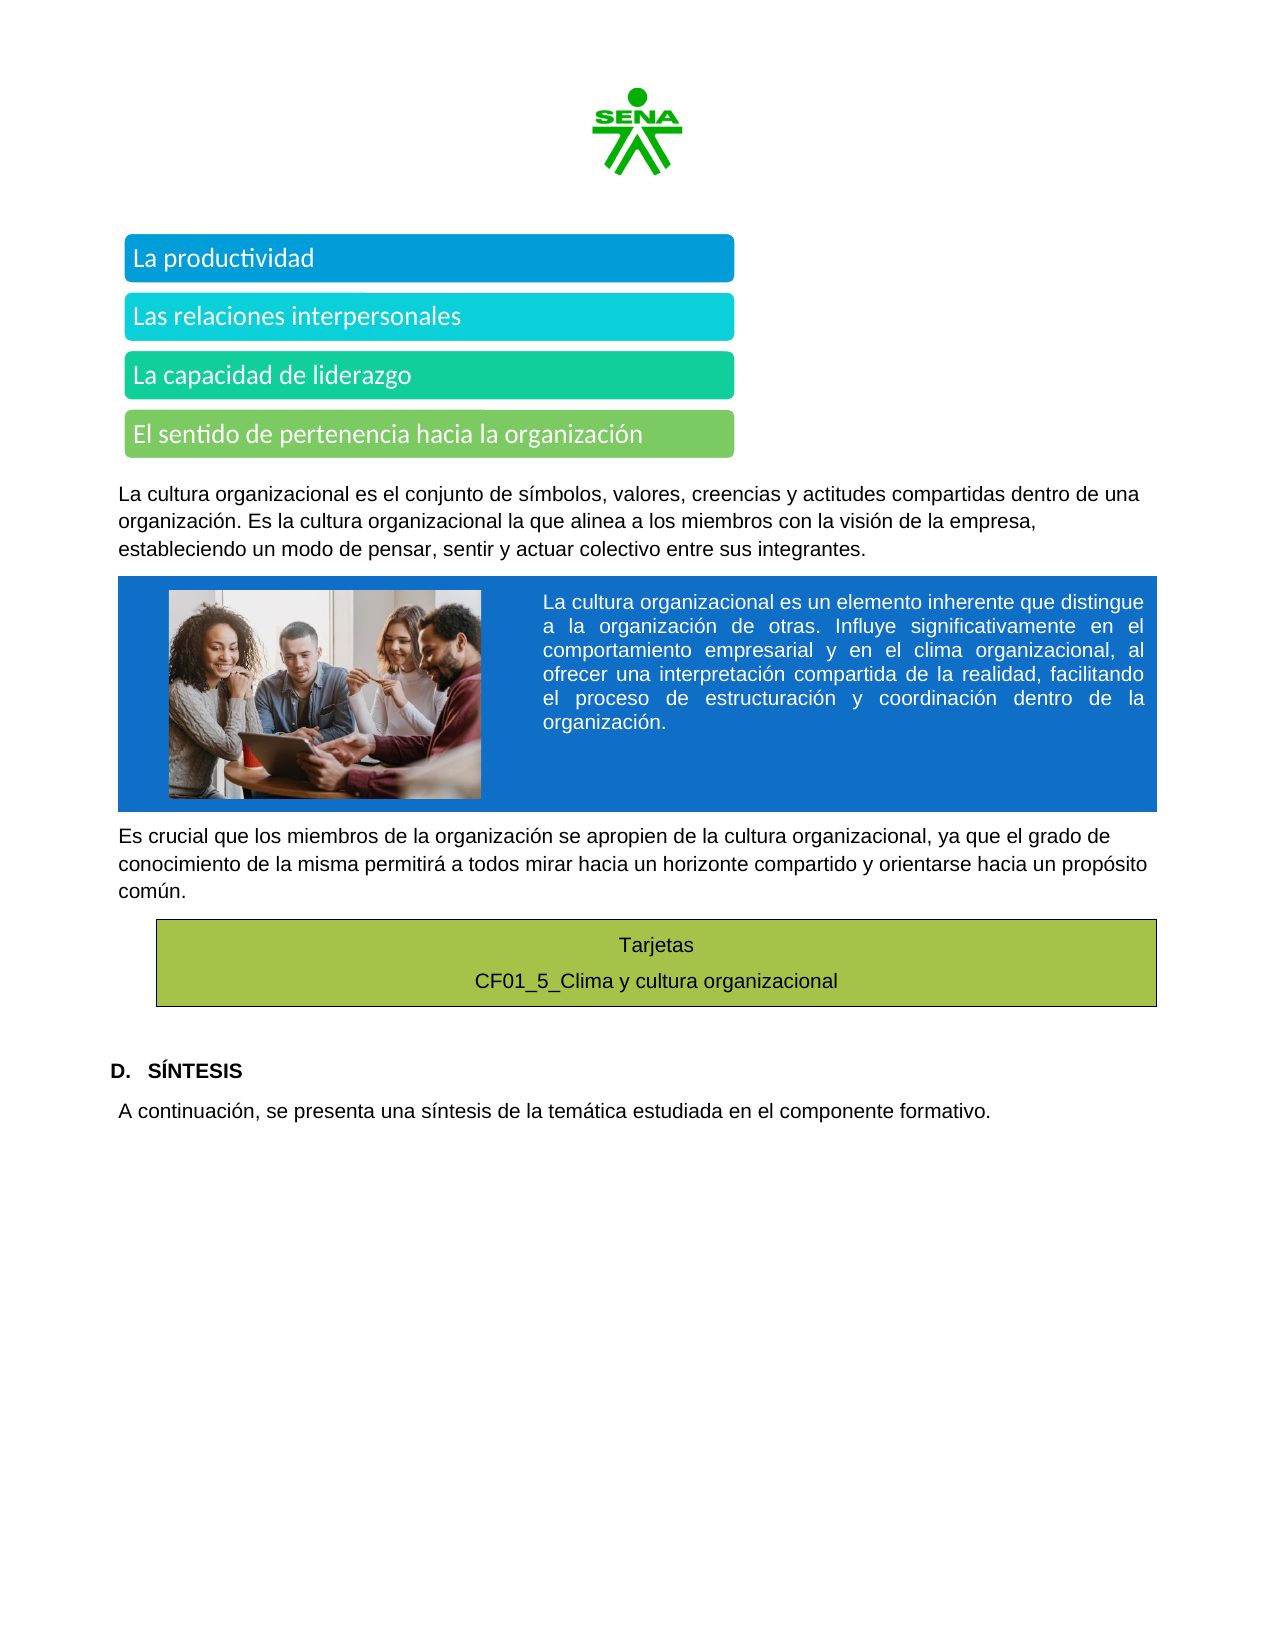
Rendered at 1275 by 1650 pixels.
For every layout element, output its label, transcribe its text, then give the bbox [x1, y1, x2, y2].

table_header Tarjetas CF01_5_Clima y cultura organizacional [157, 920, 1156, 1006]
picture [168, 590, 482, 799]
text A continuación, se presenta una síntesis de la temática estudiada en el componente formativo. [118, 1099, 1157, 1123]
table_header [119, 578, 531, 811]
text Es crucial que los miembros de la organización se apropien de la cultura organizacional, ya que el grado de conocimiento de la misma permitirá a todos mirar hacia un horizonte compartido y orientarse hacia un propósito común. [118, 824, 1157, 903]
list SÍNTESIS [110, 1059, 1157, 1083]
text La cultura organizacional es el conjunto de símbolos, valores, creencias y actitudes compartidas dentro de una organización. Es la cultura organizacional la que alinea a los miembros con la visión de la empresa, estableciendo un modo de pensar, sentir y actuar colectivo entre sus integrantes. [118, 481, 1157, 560]
picture [592, 87, 683, 176]
table_header La cultura organizacional es un elemento inherente que distingue a la organización de otras. Influye significativamente en el comportamiento empresarial y en el clima organizacional, al ofrecer una interpretación compartida de la realidad, facilitando el proceso de estructuración y coordinación dentro de la organización. [532, 578, 1156, 811]
